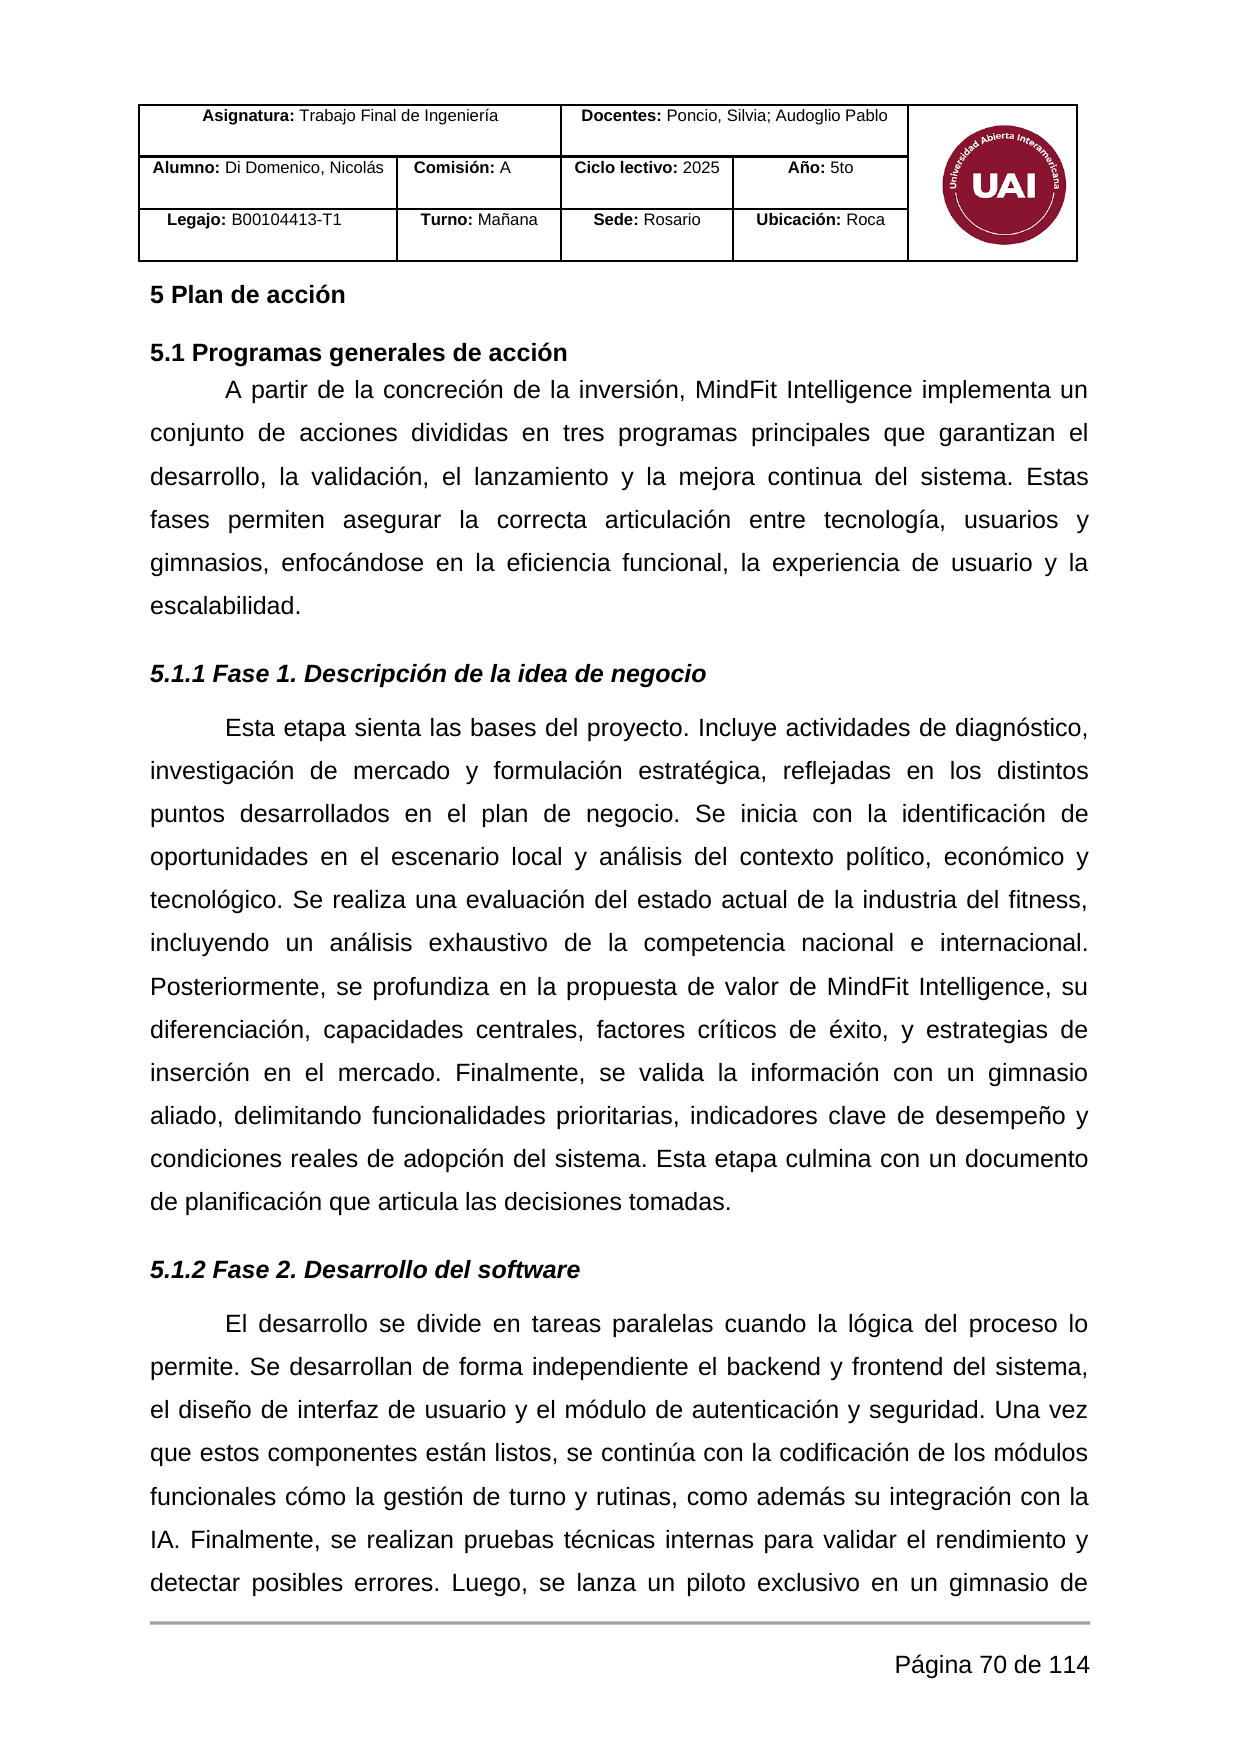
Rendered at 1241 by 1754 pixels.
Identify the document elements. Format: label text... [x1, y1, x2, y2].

subtitle 5.1.1 Fase 1. Descripción de la idea de negocio [150, 659, 1090, 688]
subtitle 5 Plan de acción [150, 150, 1090, 309]
text Esta etapa sienta las bases del proyecto. Incluye actividades de diagnóstico, investigación de mercado y formulación estratégica, reflejadas en los distintos puntos desarrollados en el plan de negocio. Se inicia con la identificación de oportunidades en el escenario local y análisis del contexto político, económico y tecnológico. Se realiza una evaluación del estado actual de la industria del fitness, incluyendo un análisis exhaustivo de la competencia nacional e internacional. Posteriormente, se profundiza en la propuesta de valor de MindFit Intelligence, su diferenciación, capacidades centrales, factores críticos de éxito, y estrategias de inserción en el mercado. Finalmente, se valida la información con un gimnasio aliado, delimitando funcionalidades prioritarias, indicadores clave de desempeño y condiciones reales de adopción del sistema. Esta etapa culmina con un documento de planificación que articula las decisiones tomadas. [150, 713, 1090, 1216]
subtitle 5.1.2 Fase 2. Desarrollo del software [150, 1255, 1090, 1284]
text A partir de la concreción de la inversión, MindFit Intelligence implementa un conjunto de acciones divididas en tres programas principales que garantizan el desarrollo, la validación, el lanzamiento y la mejora continua del sistema. Estas fases permiten asegurar la correcta articulación entre tecnología, usuarios y gimnasios, enfocándose en la eficiencia funcional, la experiencia de usuario y la escalabilidad. [150, 375, 1090, 620]
picture [939, 118, 1068, 150]
subtitle 5.1 Programas generales de acción [150, 338, 1090, 367]
